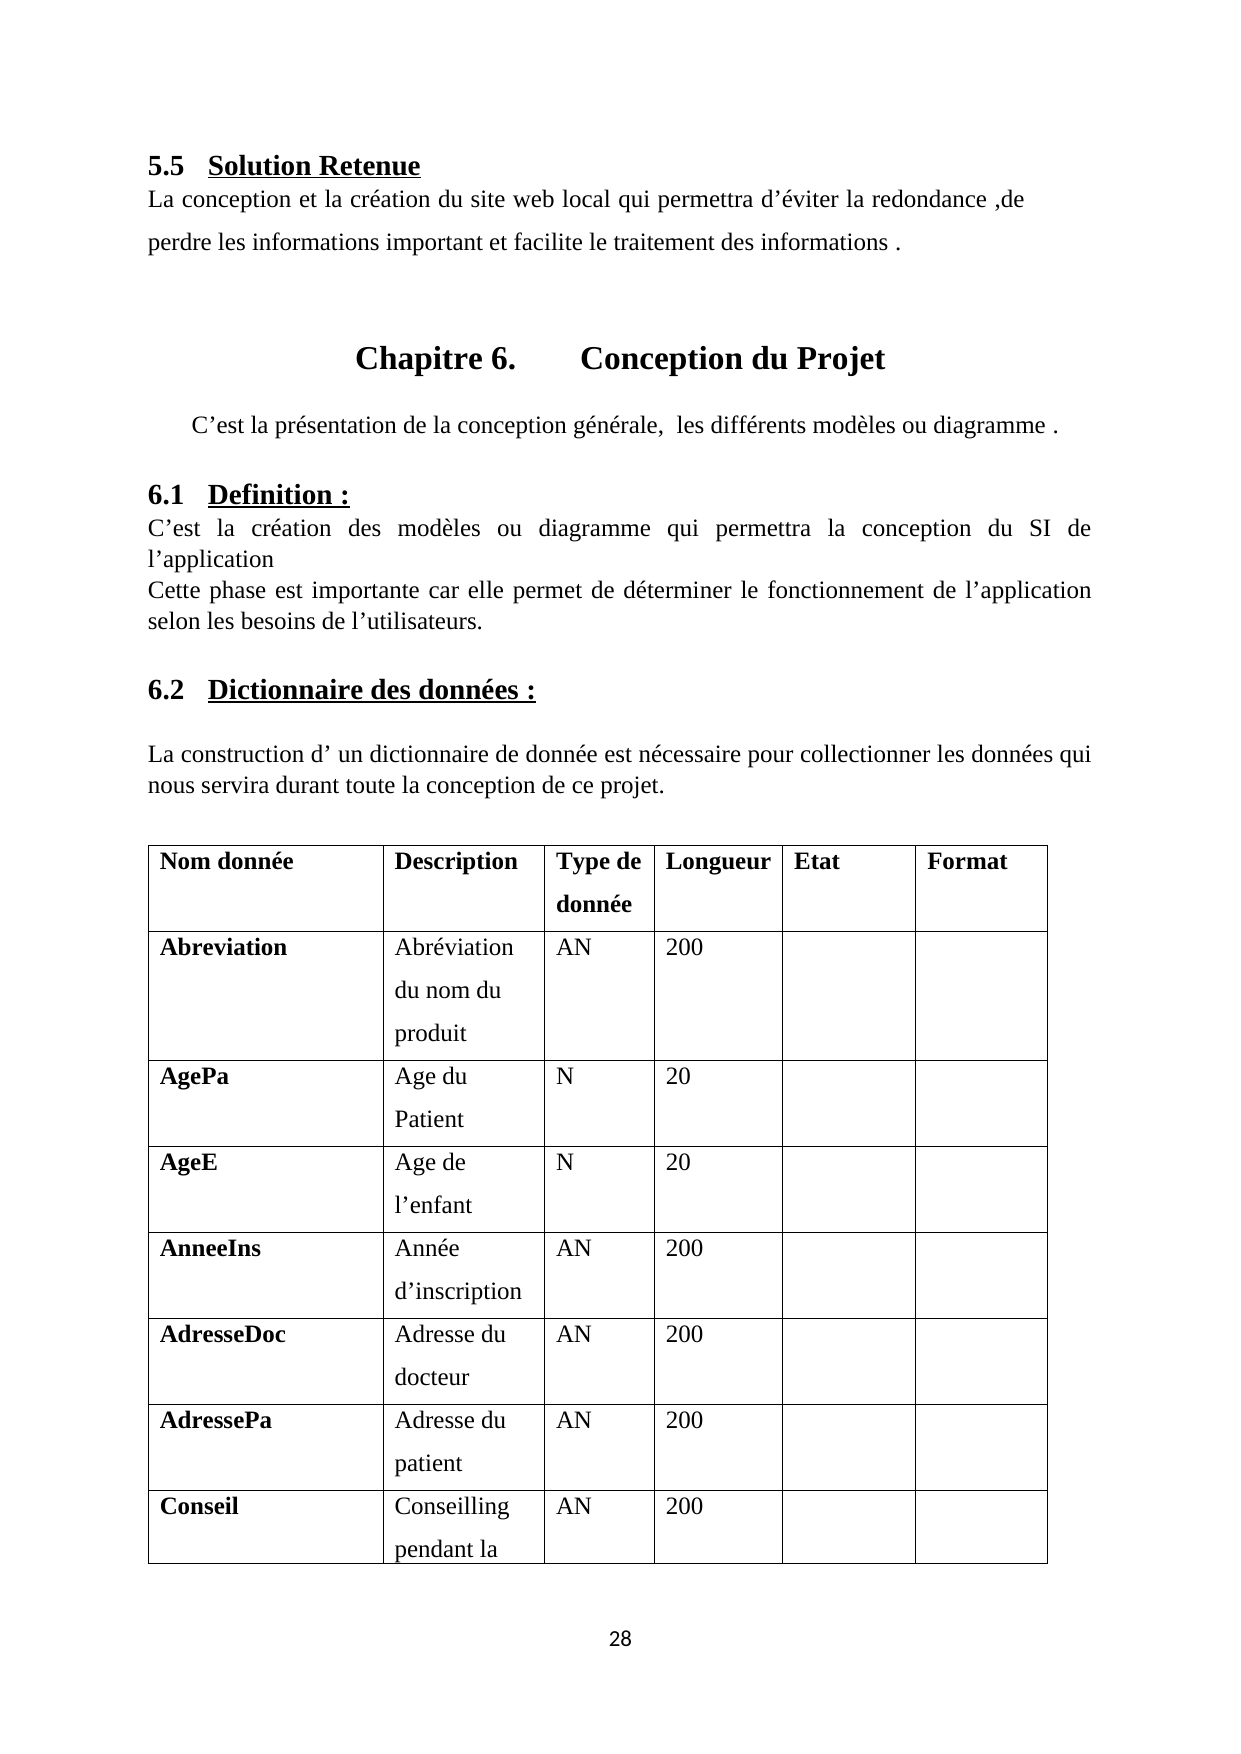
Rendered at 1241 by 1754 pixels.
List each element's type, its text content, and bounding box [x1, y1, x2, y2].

table_cell [783, 1405, 915, 1490]
table_header Nom donnée [149, 846, 383, 931]
table_cell AN [545, 1491, 654, 1563]
subtitle Definition : [148, 477, 1092, 510]
table_cell 200 [655, 1319, 782, 1404]
table_header Etat [783, 846, 915, 931]
table_cell Adresse du docteur [384, 1319, 544, 1404]
table_header Longueur [655, 846, 782, 931]
table_cell AnneeIns [149, 1233, 383, 1318]
text C’est la création des modèles ou diagramme qui permettra la conception du SI de l’application [148, 513, 1092, 573]
text La construction d’ un dictionnaire de donnée est nécessaire pour collectionner les données qui nous servira durant toute la conception de ce projet. [148, 739, 1092, 799]
table_header Description [384, 846, 544, 931]
text C’est la présentation de la conception générale, les différents modèles ou diagramme . [148, 411, 1092, 439]
subtitle Conception du Projet [148, 338, 1092, 377]
table_cell 200 [655, 932, 782, 1060]
table_cell [916, 1147, 1047, 1232]
table_cell AdresseDoc [149, 1319, 383, 1404]
table_cell AN [545, 1233, 654, 1318]
table_cell [783, 1491, 915, 1563]
table_header Format [916, 846, 1047, 931]
text Cette phase est importante car elle permet de déterminer le fonctionnement de l’application selon les besoins de l’utilisateurs. [148, 575, 1092, 635]
table_cell Abréviation du nom du produit [384, 932, 544, 1060]
table_cell [916, 1319, 1047, 1404]
table_cell 200 [655, 1405, 782, 1490]
table_cell AN [545, 1405, 654, 1490]
table_cell AN [545, 1319, 654, 1404]
text La conception et la création du site web local qui permettra d’éviter la redondance ,de perdre les informations important et facilite le traitement des informations . [148, 184, 1026, 256]
table_cell 200 [655, 1233, 782, 1318]
table_cell N [545, 1147, 654, 1232]
table_cell [783, 1147, 915, 1232]
table_header Type de donnée [545, 846, 654, 931]
table_cell 20 [655, 1147, 782, 1232]
table_cell AN [545, 932, 654, 1060]
table_cell [916, 1061, 1047, 1146]
table_cell Année d’inscription [384, 1233, 544, 1318]
table_cell N [545, 1061, 654, 1146]
table_cell [783, 1233, 915, 1318]
subtitle Solution Retenue [148, 148, 1092, 181]
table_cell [384, 1491, 544, 1563]
table_cell Age de l’enfant [384, 1147, 544, 1232]
table_cell [916, 1405, 1047, 1490]
table_cell [916, 932, 1047, 1060]
table_cell 20 [655, 1061, 782, 1146]
table_cell Conseil [149, 1491, 383, 1563]
table_cell 200 [655, 1491, 782, 1563]
table_cell [916, 1233, 1047, 1318]
table_cell Abreviation [149, 932, 383, 1060]
table_cell AdressePa [149, 1405, 383, 1490]
table_cell Adresse du patient [384, 1405, 544, 1490]
subtitle Dictionnaire des données : [148, 672, 1092, 706]
table_cell [783, 1061, 915, 1146]
table_cell Age du Patient [384, 1061, 544, 1146]
table_cell AgePa [149, 1061, 383, 1146]
table_cell [783, 932, 915, 1060]
table_cell [783, 1319, 915, 1404]
table_cell AgeE [149, 1147, 383, 1232]
table_cell [916, 1491, 1047, 1563]
